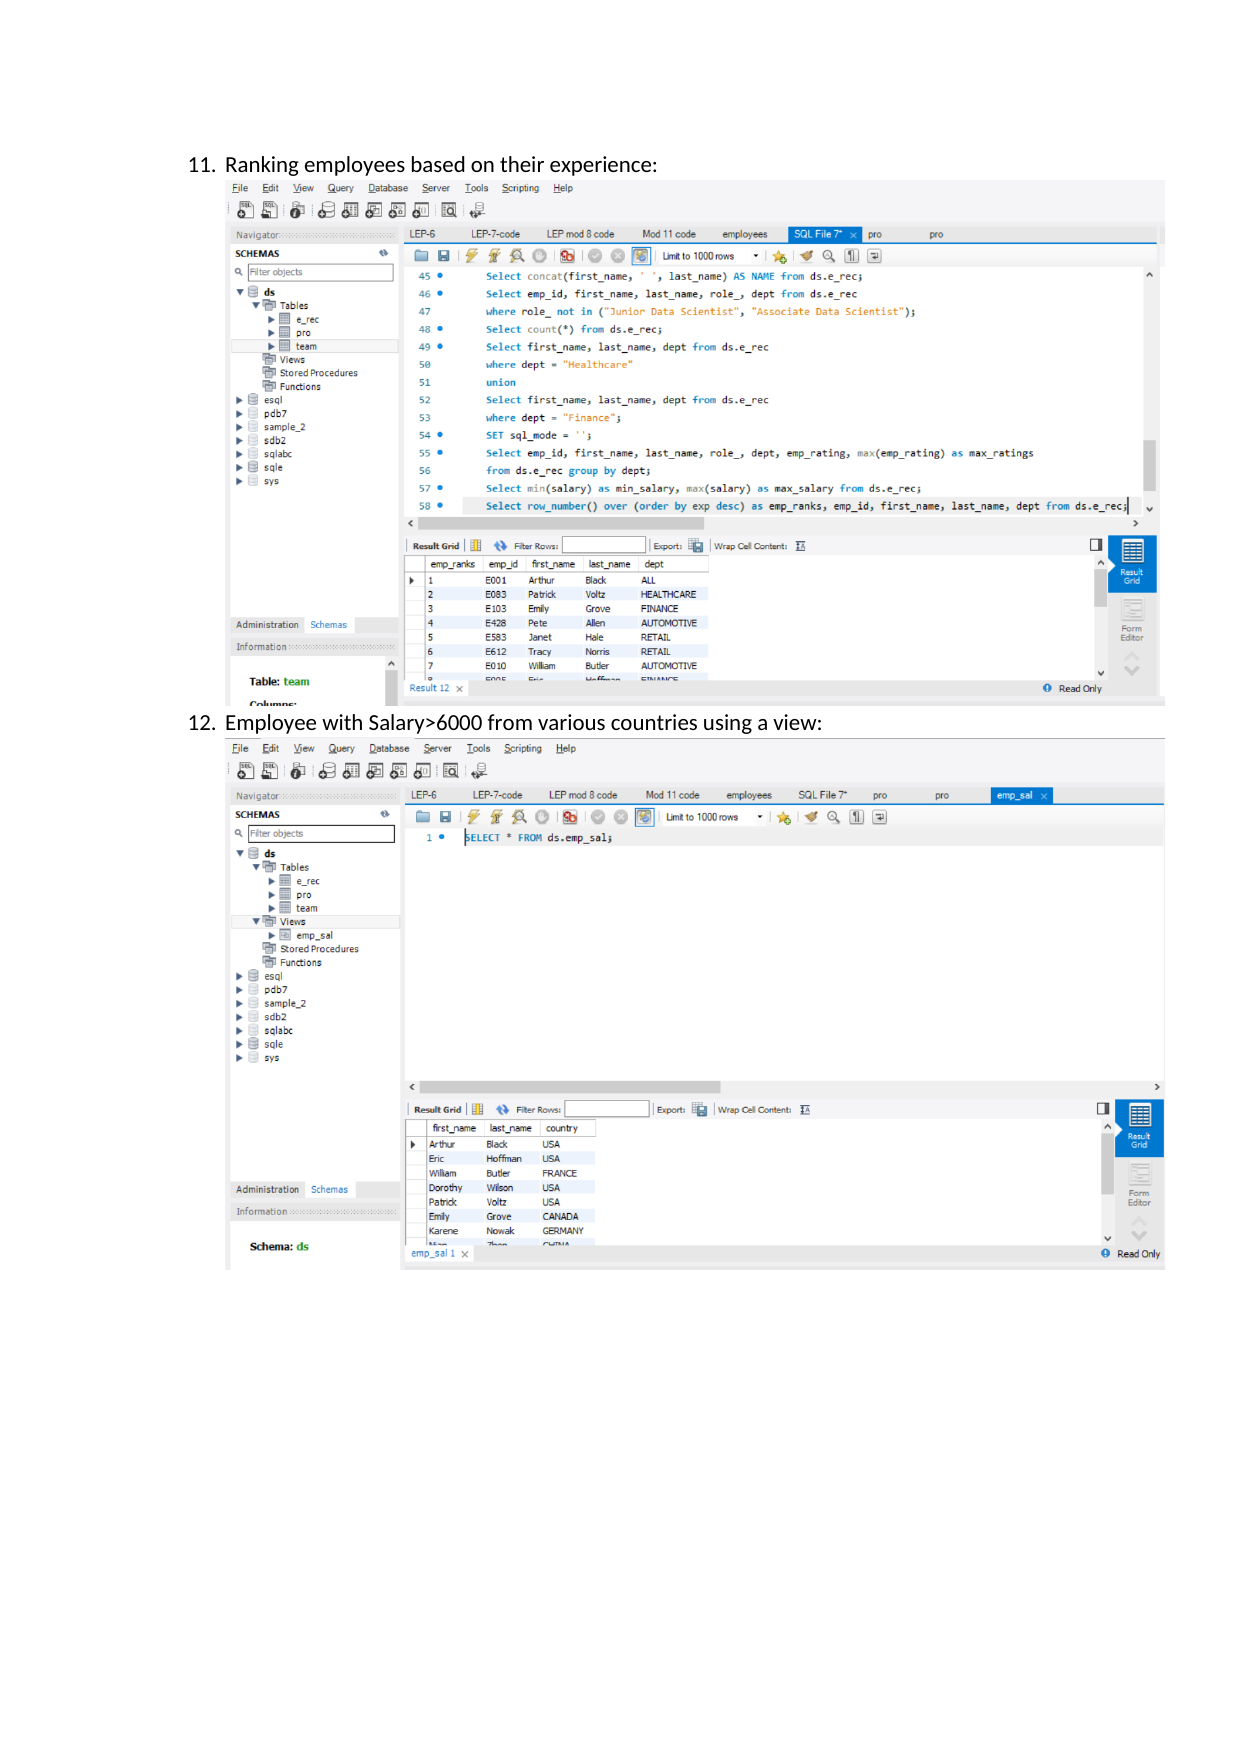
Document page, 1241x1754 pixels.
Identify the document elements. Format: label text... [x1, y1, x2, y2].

picture [225, 737, 1166, 1270]
picture [225, 180, 1166, 706]
